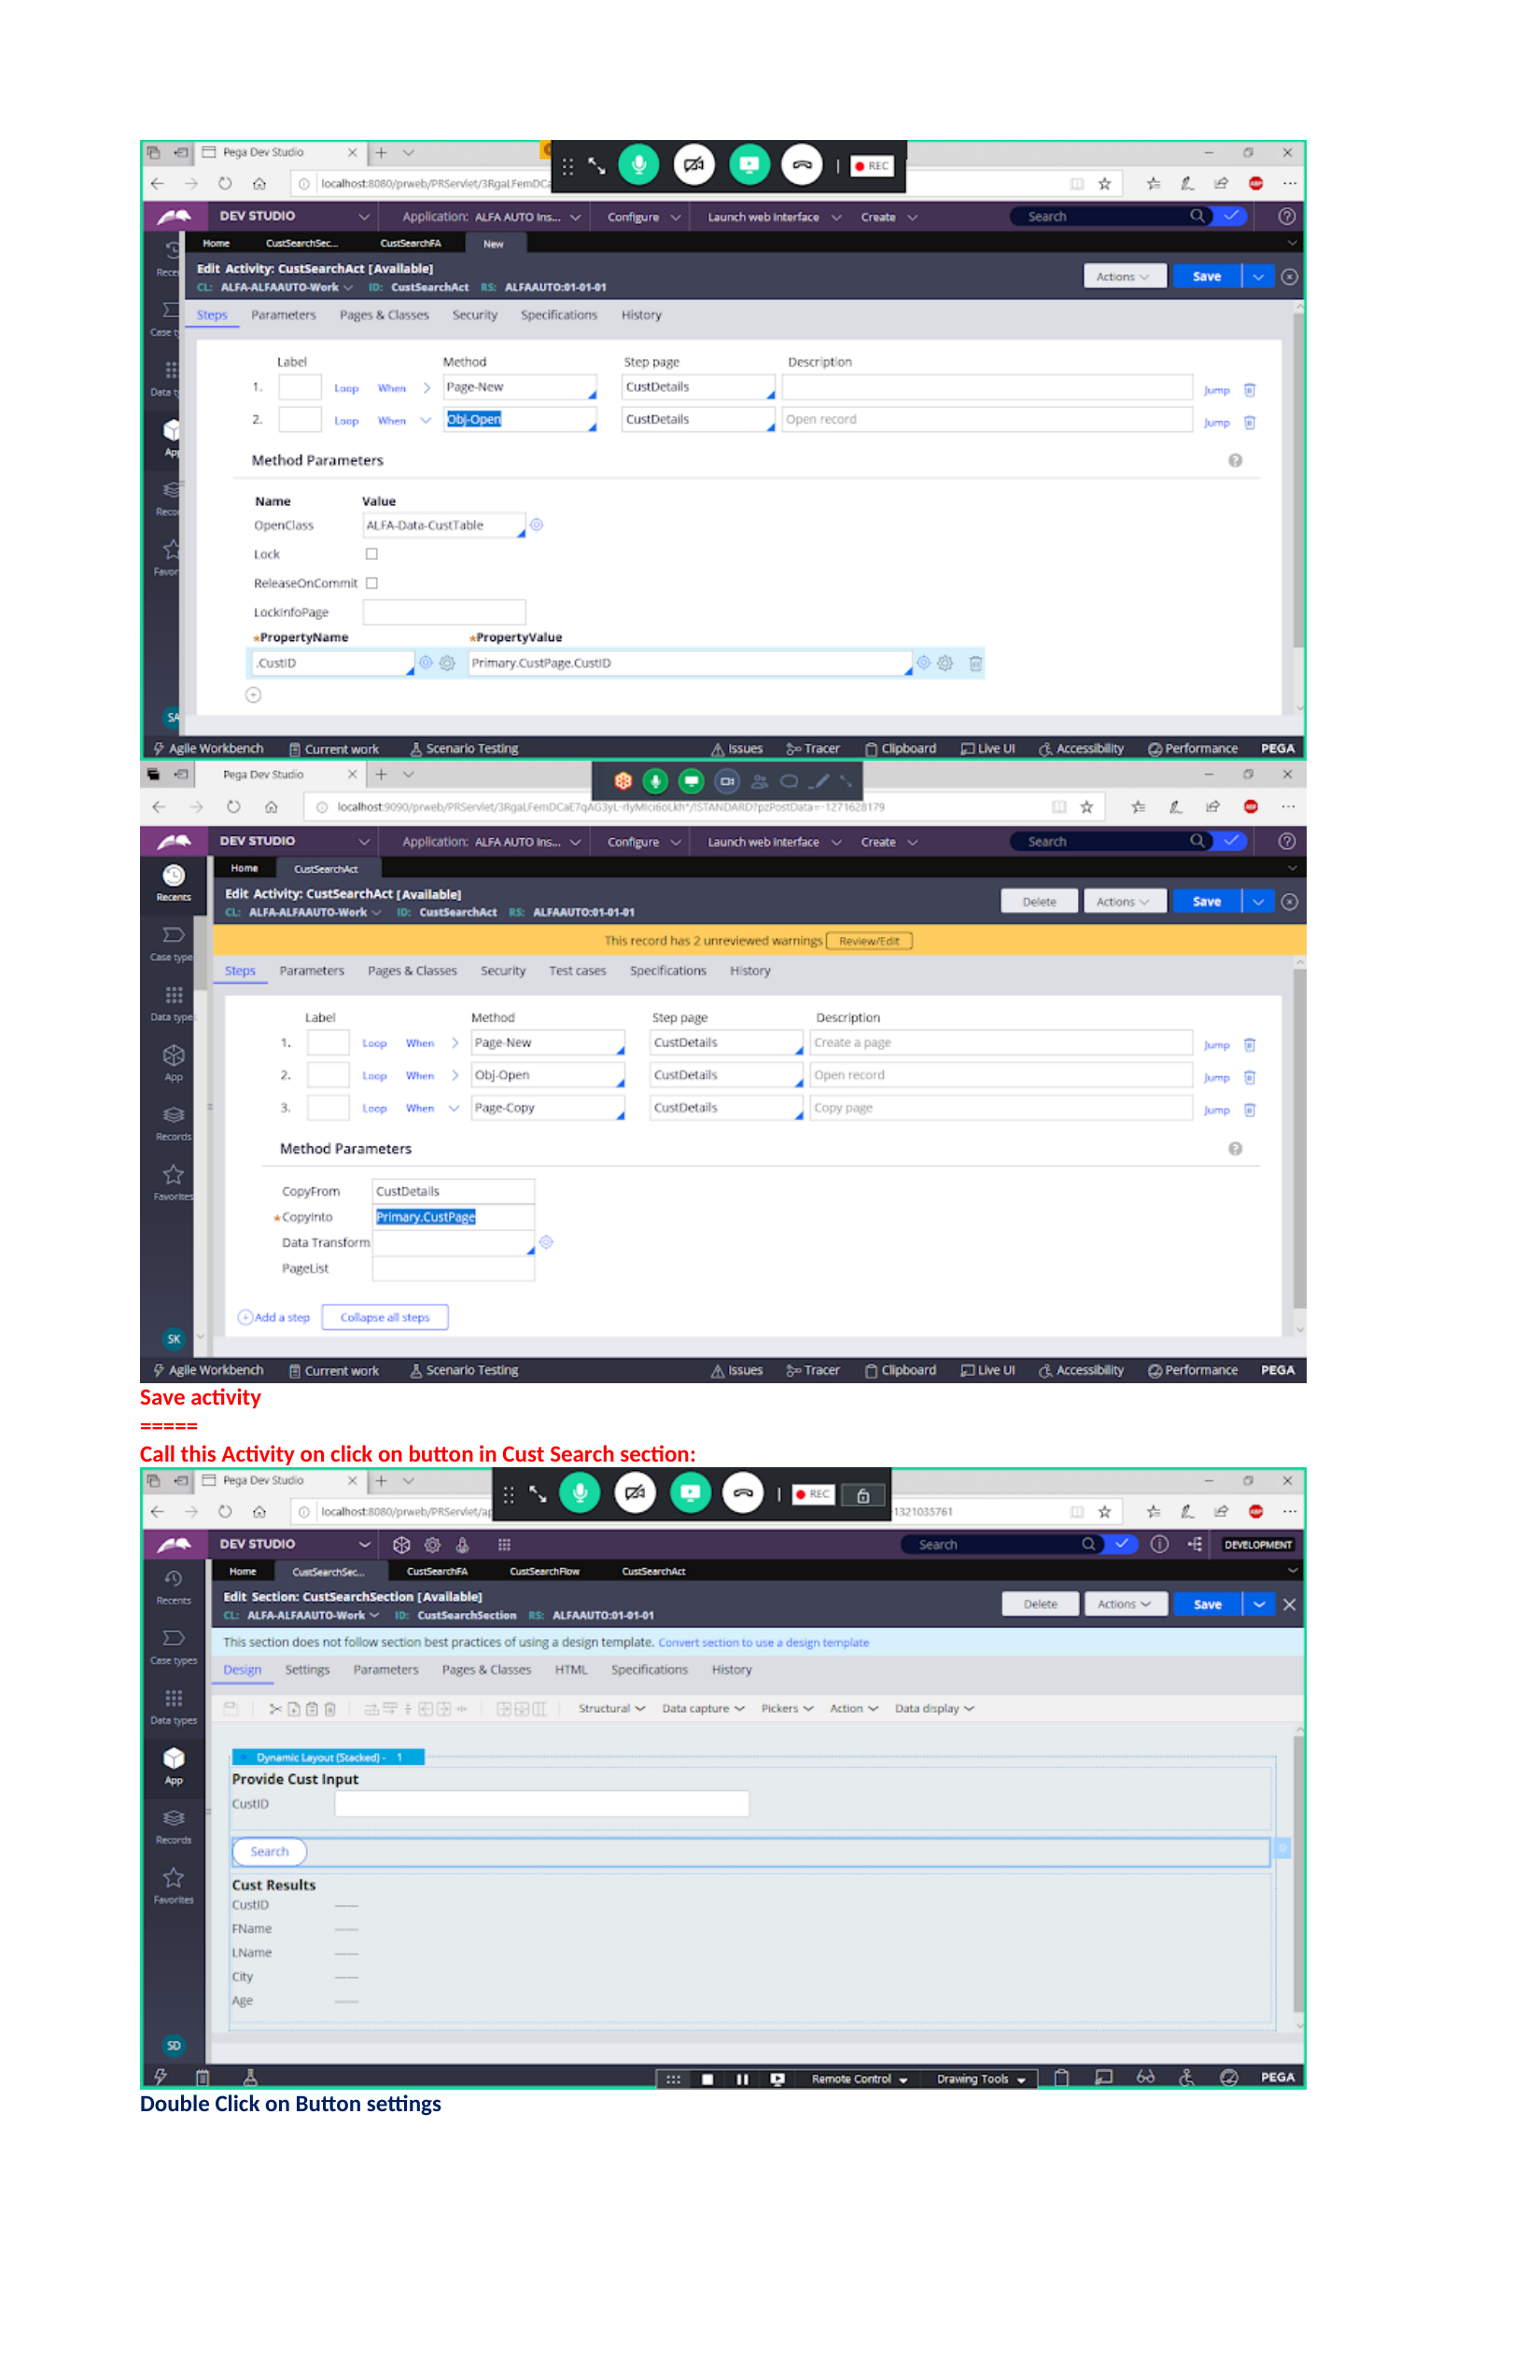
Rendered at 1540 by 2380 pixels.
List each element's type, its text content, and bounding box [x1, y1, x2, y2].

text Save activity [140, 1382, 1400, 1411]
picture [140, 140, 1307, 1383]
text Double Click on Button settings [140, 2089, 1400, 2118]
text Call this Activity on click on button in Cust Search section: [140, 1439, 1400, 1468]
picture [140, 1467, 1307, 2090]
text ===== [140, 1411, 1400, 1439]
